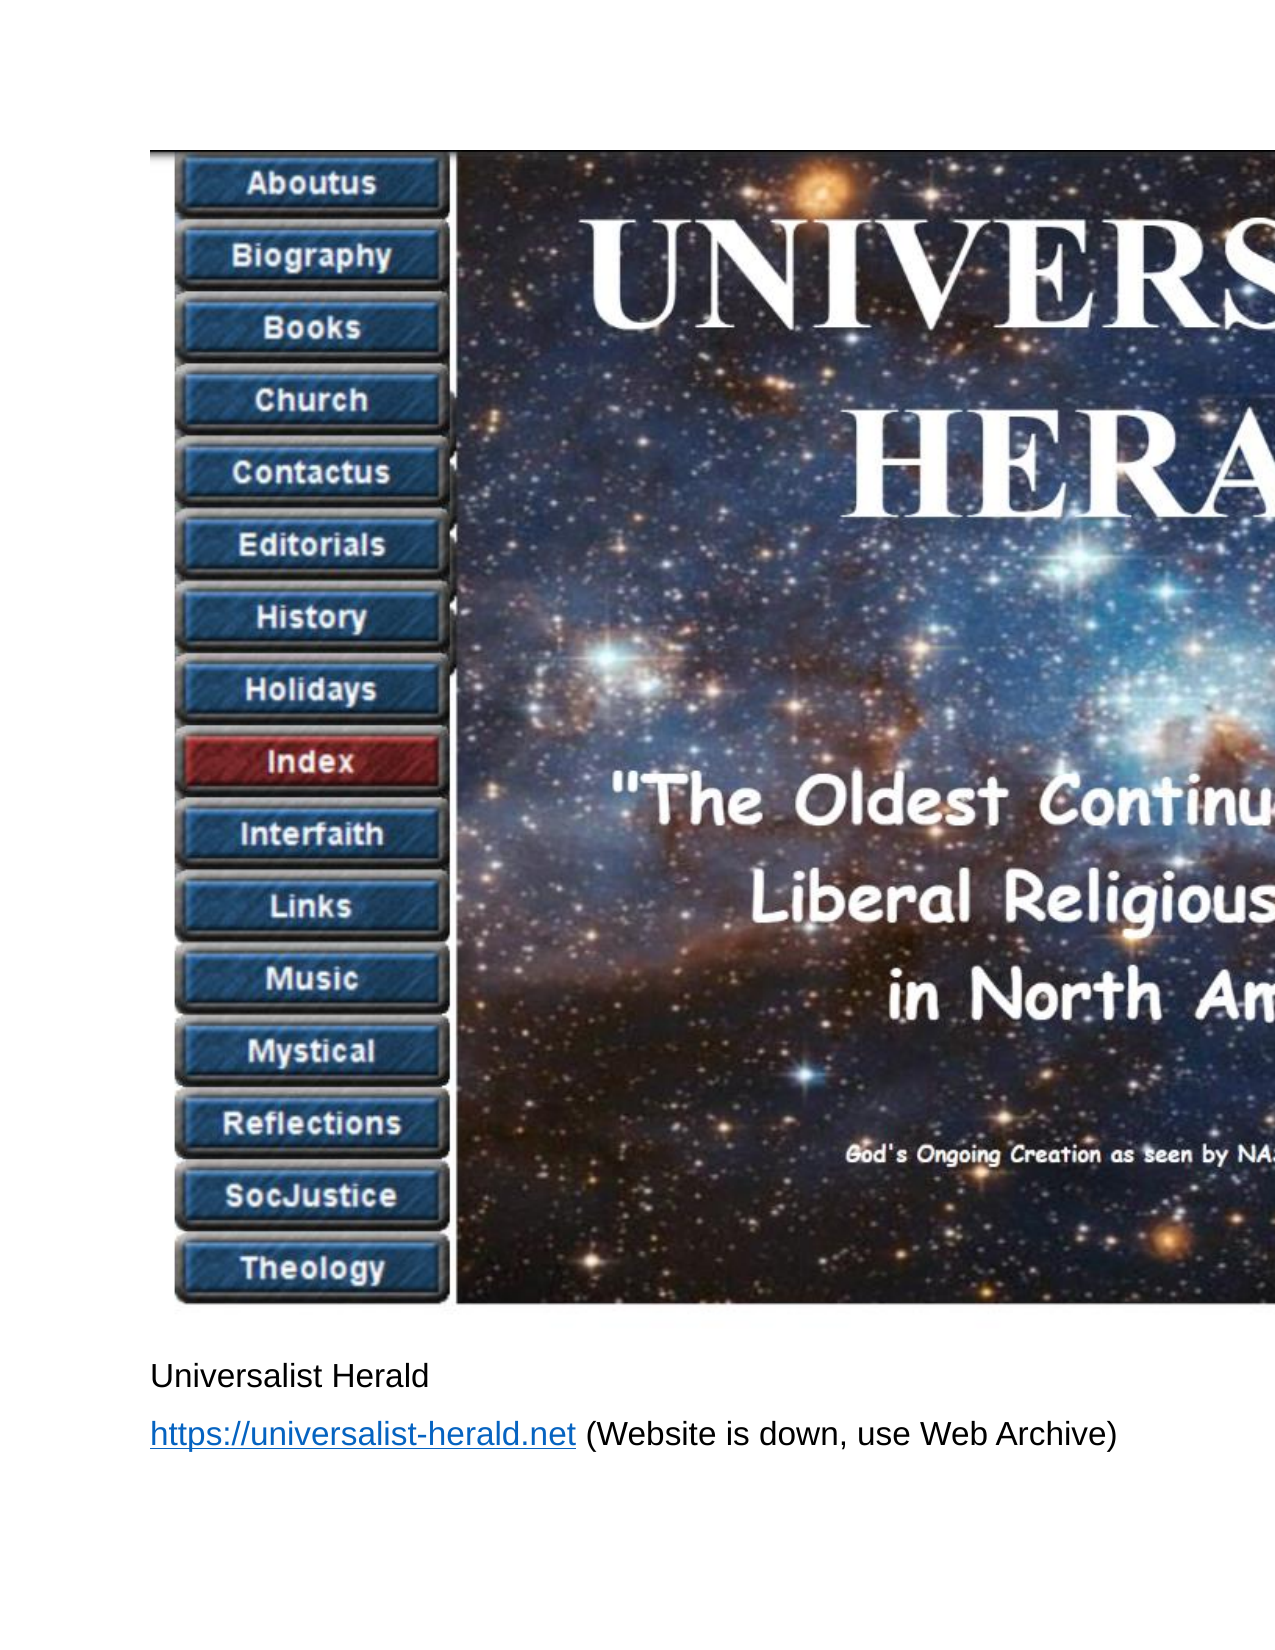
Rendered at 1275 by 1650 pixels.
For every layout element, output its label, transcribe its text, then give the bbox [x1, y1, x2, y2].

text Universalist Herald [150, 1356, 1125, 1394]
picture [150, 150, 1275, 1338]
text https://universalist-herald.net (Website is down, use Web Archive) [150, 1414, 1125, 1453]
